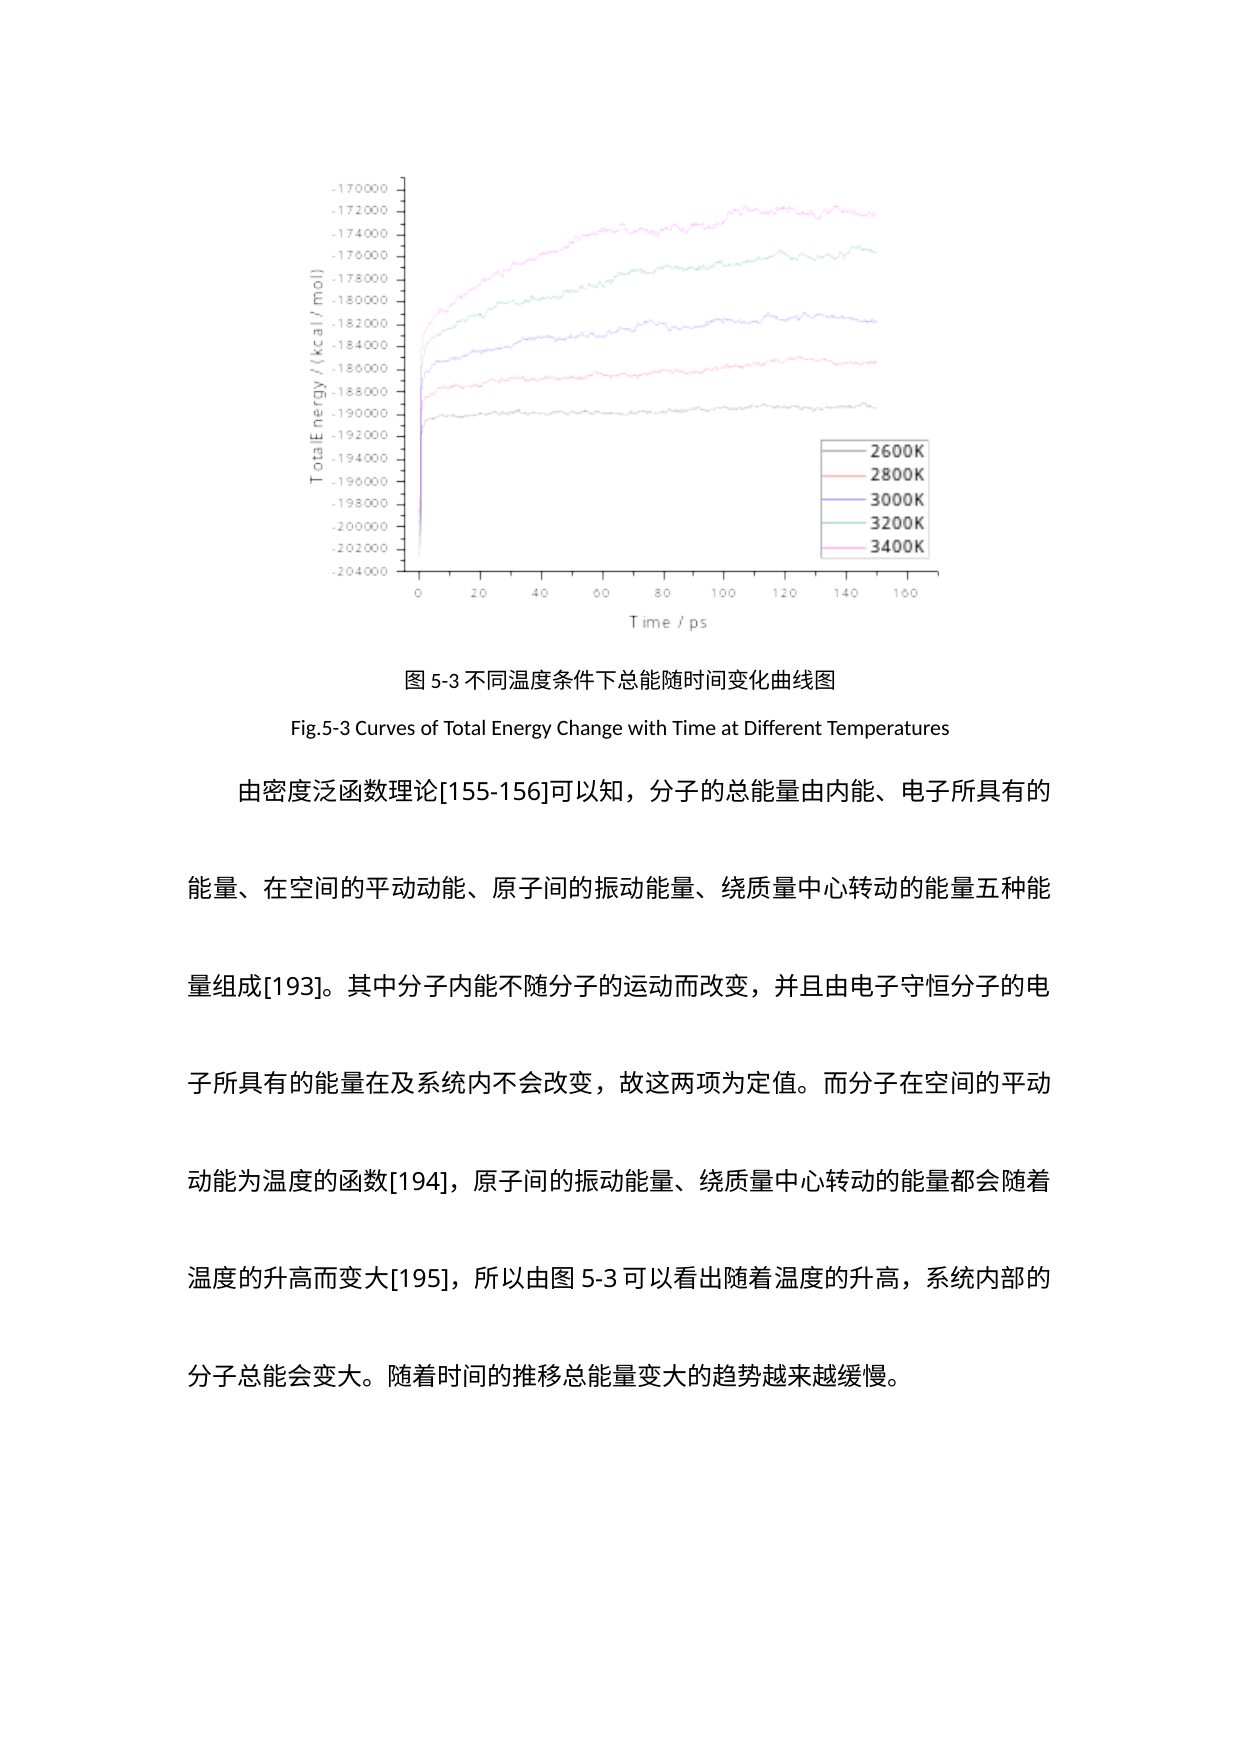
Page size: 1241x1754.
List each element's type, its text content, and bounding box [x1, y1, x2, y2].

text 由密度泛函数理论[155-156]可以知，分子的总能量由内能、电子所具有的能量、在空间的平动动能、原子间的振动能量、绕质量中心转动的能量五种能量组成[193]。其中分子内能不随分子的运动而改变，并且由电子守恒分子的电子所具有的能量在及系统内不会改变，故这两项为定值。而分子在空间的平动动能为温度的函数[194]，原子间的振动能量、绕质量中心转动的能量都会随着温度的升高而变大[195]，所以由图5-3可以看出随着温度的升高，系统内部的分子总能会变大。随着时间的推移总能量变大的趋势越来越缓慢。 [187, 757, 1053, 1407]
text 图5-3 不同温度条件下总能随时间变化曲线图 [187, 663, 1053, 695]
text Fig.5-3 Curves of Total Energy Change with Time at Different Temperatures [187, 711, 1053, 744]
